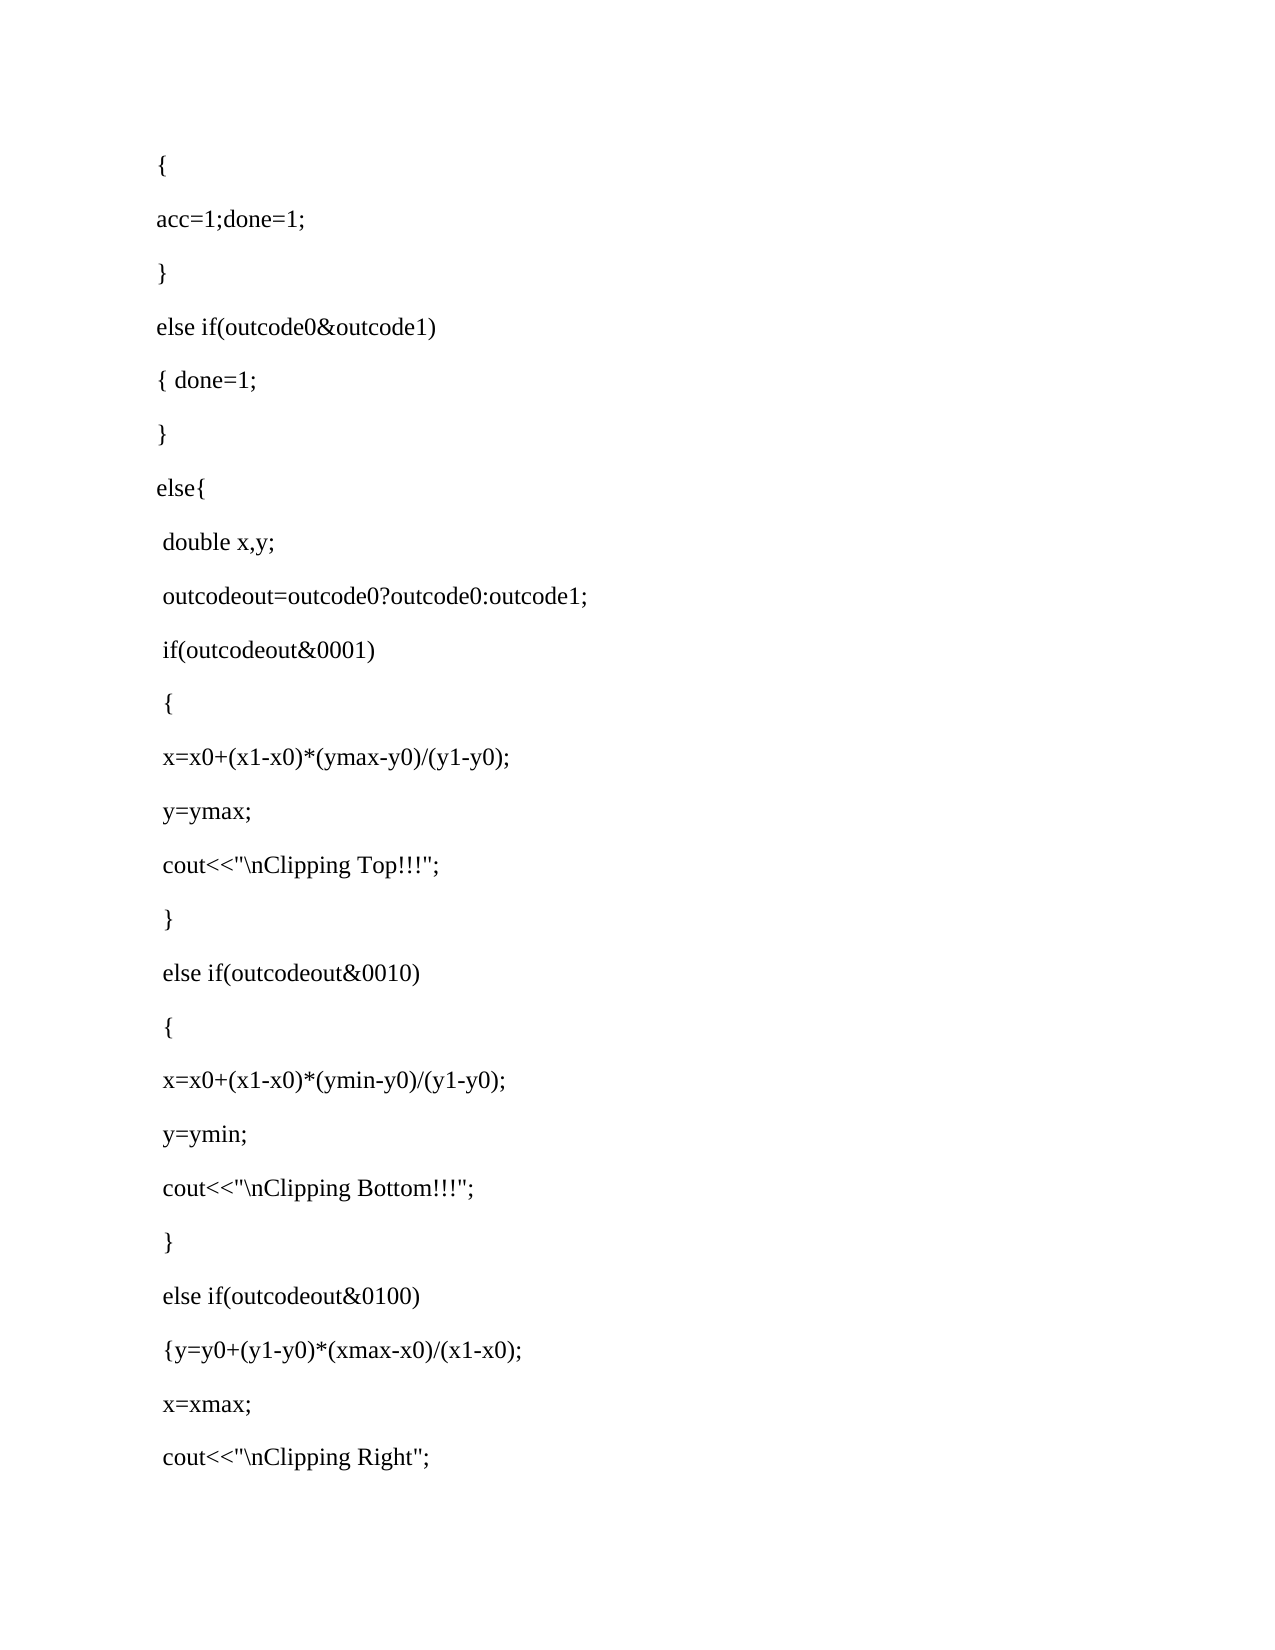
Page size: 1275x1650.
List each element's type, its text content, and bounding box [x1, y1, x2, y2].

text y=ymax; [150, 796, 1125, 825]
text if(outcodeout&0001) [150, 635, 1125, 663]
text } [150, 904, 1125, 933]
text else if(outcodeout&0100) [150, 1281, 1125, 1310]
text x=x0+(x1-x0)*(ymin-y0)/(y1-y0); [150, 1066, 1125, 1094]
text } [150, 419, 1125, 448]
text else if(outcodeout&0010) [150, 958, 1125, 987]
text acc=1;done=1; [150, 204, 1125, 233]
text cout<<"\nClipping Top!!!"; [150, 850, 1125, 879]
text else if(outcode0&outcode1) [150, 312, 1125, 340]
text x=x0+(x1-x0)*(ymax-y0)/(y1-y0); [150, 742, 1125, 771]
text } [150, 258, 1125, 286]
text x=xmax; [150, 1389, 1125, 1417]
text {y=y0+(y1-y0)*(xmax-x0)/(x1-x0); [150, 1335, 1125, 1363]
text double x,y; [150, 527, 1125, 556]
text cout<<"\nClipping Bottom!!!"; [150, 1173, 1125, 1202]
text outcodeout=outcode0?outcode0:outcode1; [150, 581, 1125, 609]
text { [150, 1012, 1125, 1040]
text y=ymin; [150, 1119, 1125, 1148]
text { [150, 688, 1125, 717]
text else{ [150, 473, 1125, 502]
text } [150, 1227, 1125, 1256]
text { done=1; [150, 365, 1125, 394]
text cout<<"\nClipping Right"; [150, 1442, 1125, 1471]
text { [150, 150, 1125, 179]
